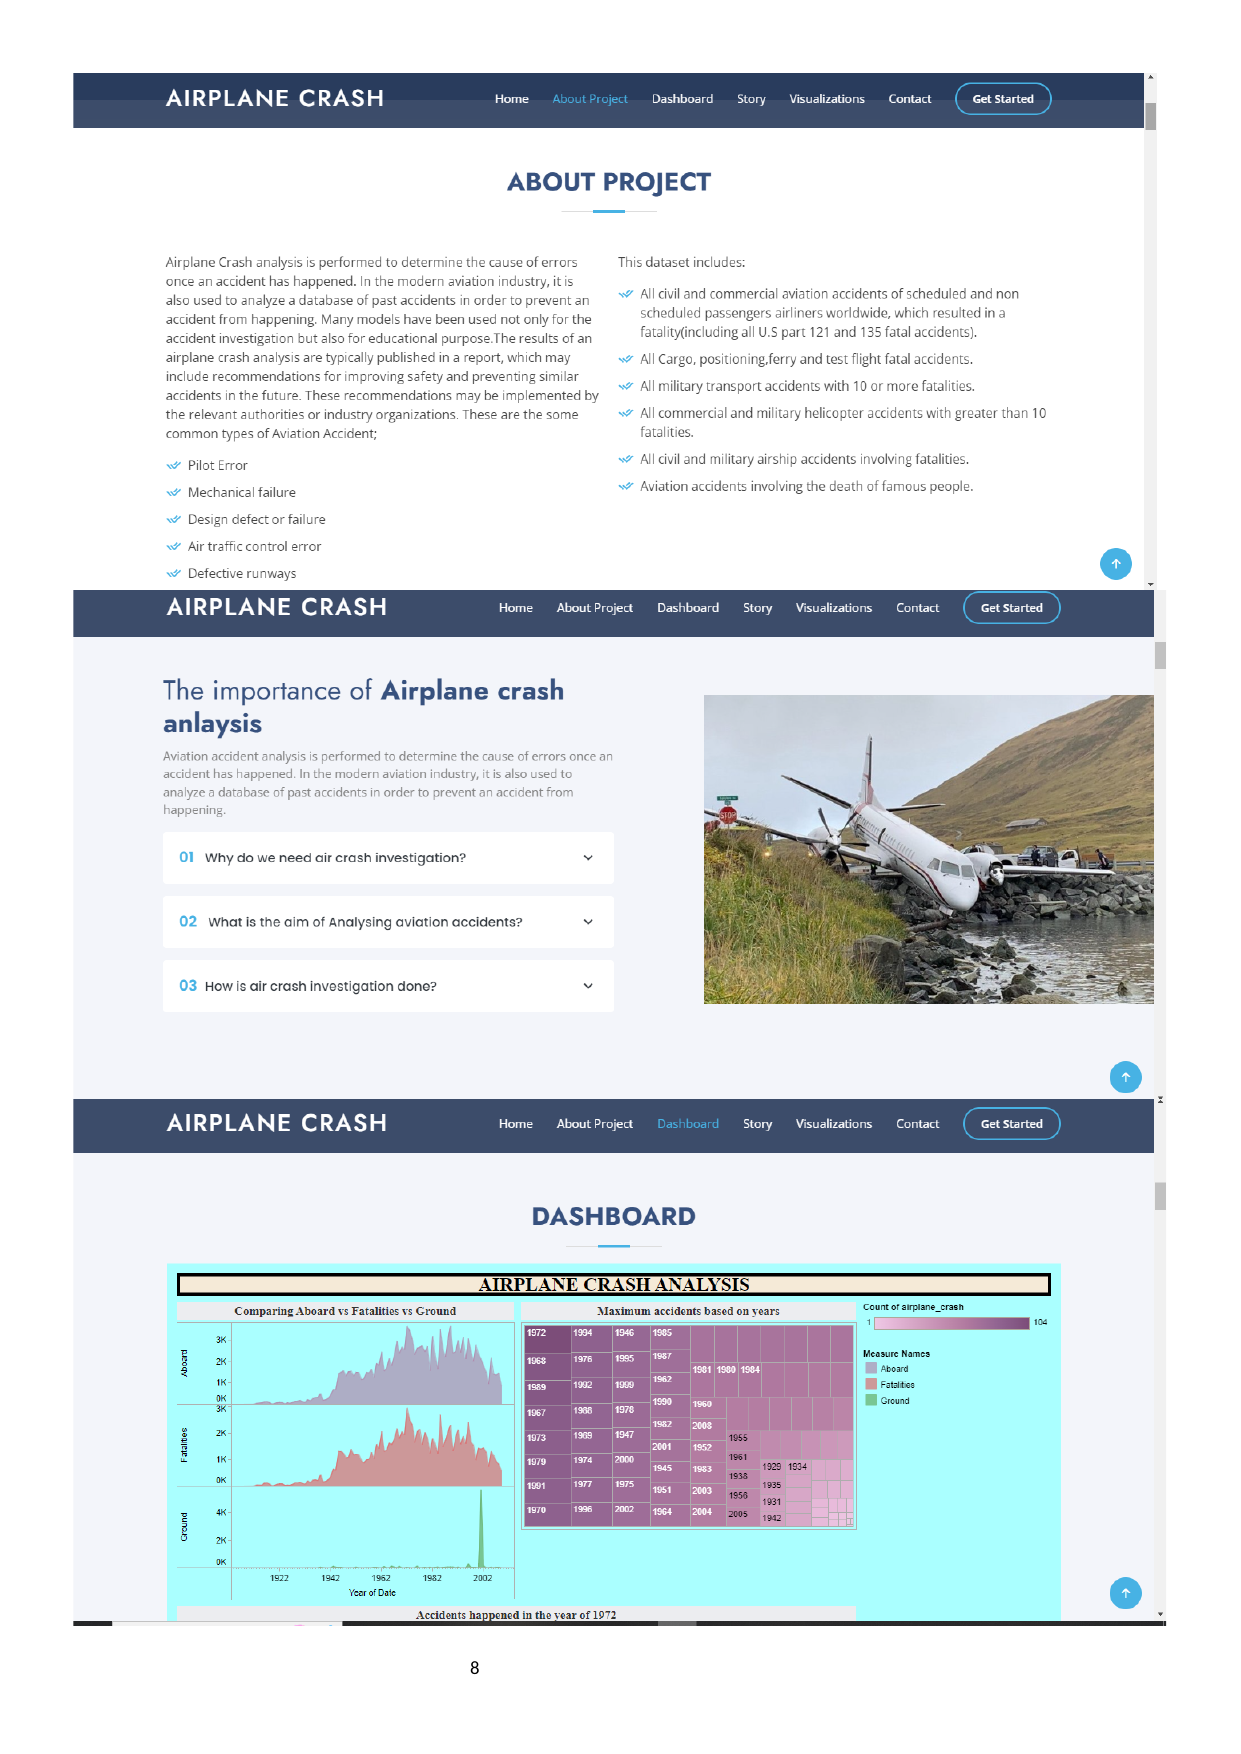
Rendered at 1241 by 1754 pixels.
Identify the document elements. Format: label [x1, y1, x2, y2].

picture [73, 73, 1167, 1626]
